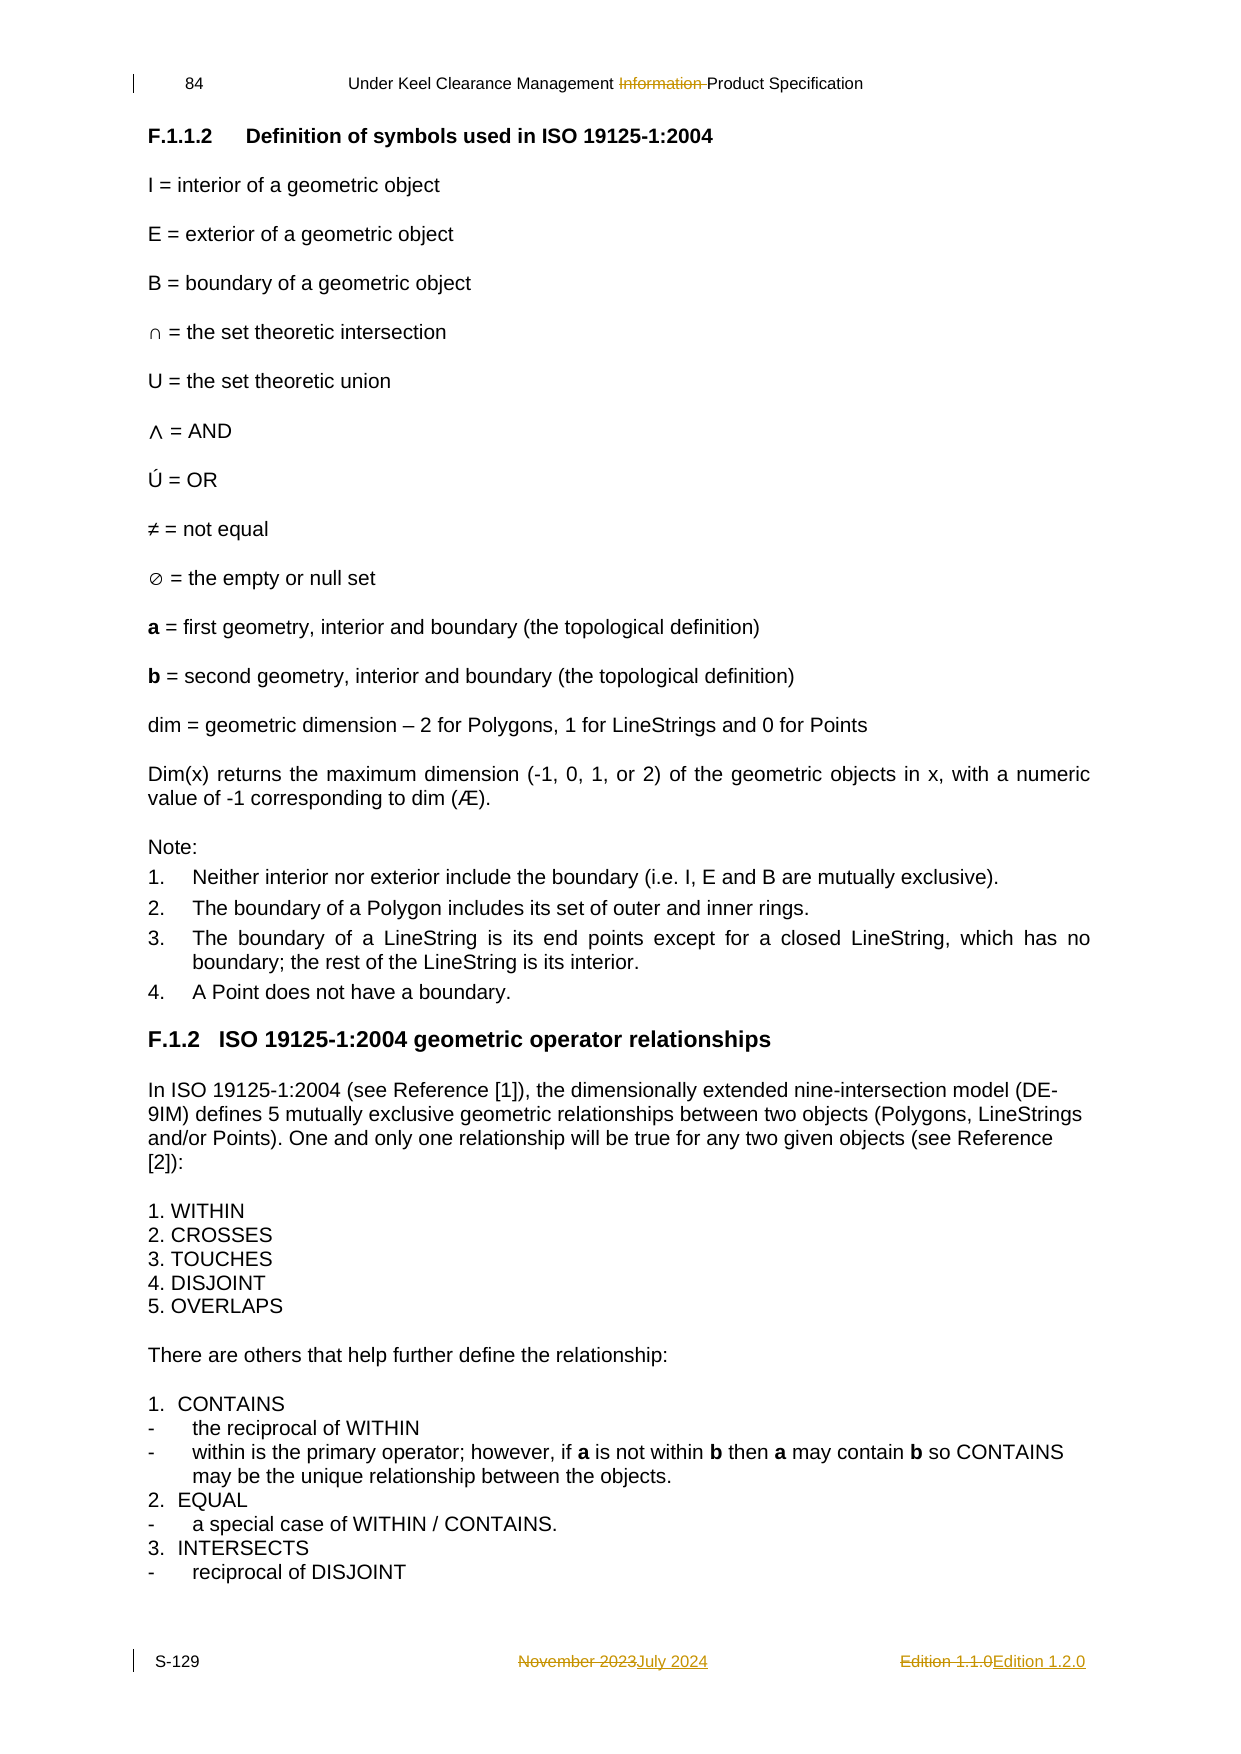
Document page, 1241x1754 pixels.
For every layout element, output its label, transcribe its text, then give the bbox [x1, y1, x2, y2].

text E = exterior of a geometric object [148, 222, 1092, 246]
text - a special case of WITHIN / CONTAINS. [148, 1512, 1092, 1536]
text ∩ = the set theoretic intersection [148, 320, 1092, 344]
text Ú = OR [148, 468, 1092, 492]
text 3. INTERSECTS [148, 1536, 1092, 1560]
text - reciprocal of DISJOINT [148, 1560, 1092, 1584]
text 2. EQUAL [148, 1488, 1092, 1512]
text ≠ = not equal [148, 517, 1092, 541]
text a = first geometry, interior and boundary (the topological definition) [148, 615, 1092, 639]
text 1. WITHIN [148, 1198, 1092, 1222]
text U = the set theoretic union [148, 369, 1092, 393]
text I = interior of a geometric object [148, 173, 1092, 197]
text b = second geometry, interior and boundary (the topological definition) [148, 664, 1092, 688]
text 3. TOUCHES [148, 1246, 1092, 1270]
text 2. CROSSES [148, 1222, 1092, 1246]
list Neither interior nor exterior include the boundary (i.e. I, E and B are mutually exclusive). [148, 865, 1092, 889]
text - the reciprocal of WITHIN [148, 1416, 1092, 1440]
text In ISO 19125-1:2004 (see Reference [1]), the dimensionally extended nine-intersection model (DE-9IM) defines 5 mutually exclusive geometric relationships between two objects (Polygons, LineStrings and/or Points). One and only one relationship will be true for any two given objects (see Reference [2]): [148, 1078, 1092, 1173]
text 1. CONTAINS [148, 1392, 1092, 1416]
list The boundary of a LineString is its end points except for a closed LineString, which has no boundary; the rest of the LineString is its interior. [148, 926, 1092, 973]
text ∧ = AND [148, 418, 1092, 443]
text Dim(x) returns the maximum dimension (-1, 0, 1, or 2) of the geometric objects in x, with a numeric value of -1 corresponding to dim (Æ). [148, 762, 1092, 810]
text Note: [148, 835, 1092, 859]
text 4. DISJOINT [148, 1270, 1092, 1294]
text dim = geometric dimension – 2 for Polygons, 1 for LineStrings and 0 for Points [148, 713, 1092, 737]
list The boundary of a Polygon includes its set of outer and inner rings. [148, 895, 1092, 919]
text There are others that help further define the relationship: [148, 1343, 1092, 1367]
text B = boundary of a geometric object [148, 271, 1092, 295]
subtitle Definition of symbols used in ISO 19125-1:2004 [148, 124, 1092, 148]
text - within is the primary operator; however, if a is not within b then a may contain b so CONTAINS may be the unique relationship between the objects. [148, 1440, 1092, 1488]
text 5. OVERLAPS [148, 1294, 1092, 1318]
subtitle ISO 19125-1:2004 geometric operator relationships [148, 1029, 1092, 1053]
list A Point does not have a boundary. [148, 980, 1092, 1004]
text  = the empty or null set [148, 566, 1092, 590]
